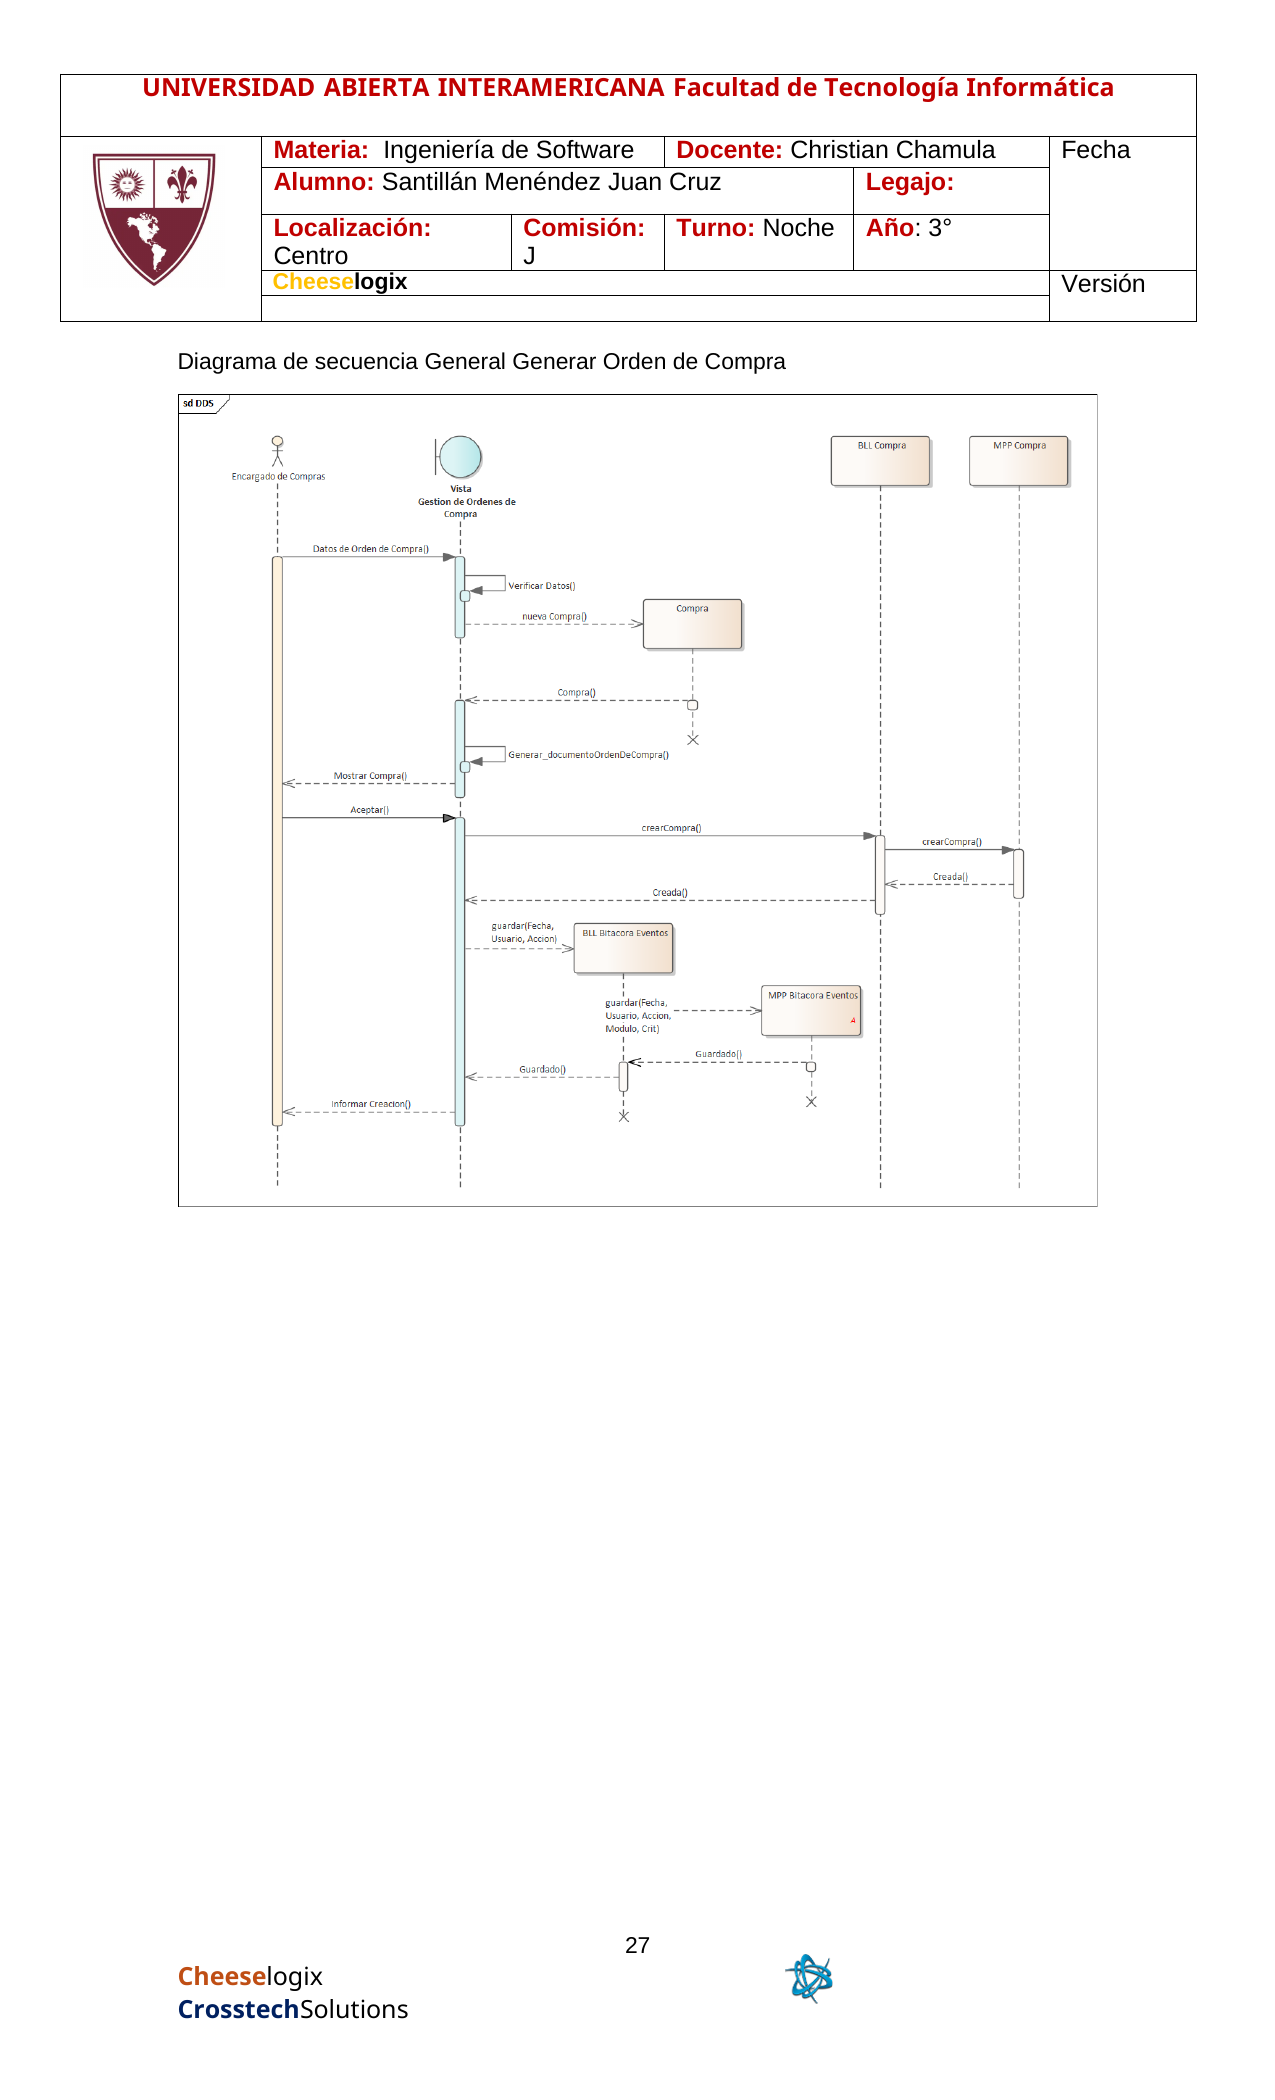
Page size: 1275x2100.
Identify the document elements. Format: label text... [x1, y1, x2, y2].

picture [82, 145, 225, 288]
picture [810, 1977, 826, 1991]
picture [809, 1954, 833, 1979]
picture [798, 1971, 804, 1984]
picture [805, 1972, 817, 1984]
text Diagrama de secuencia General Generar Orden de Compra [177, 348, 1098, 374]
picture [177, 393, 1098, 1207]
picture [784, 1954, 833, 2004]
picture [805, 1961, 821, 1972]
